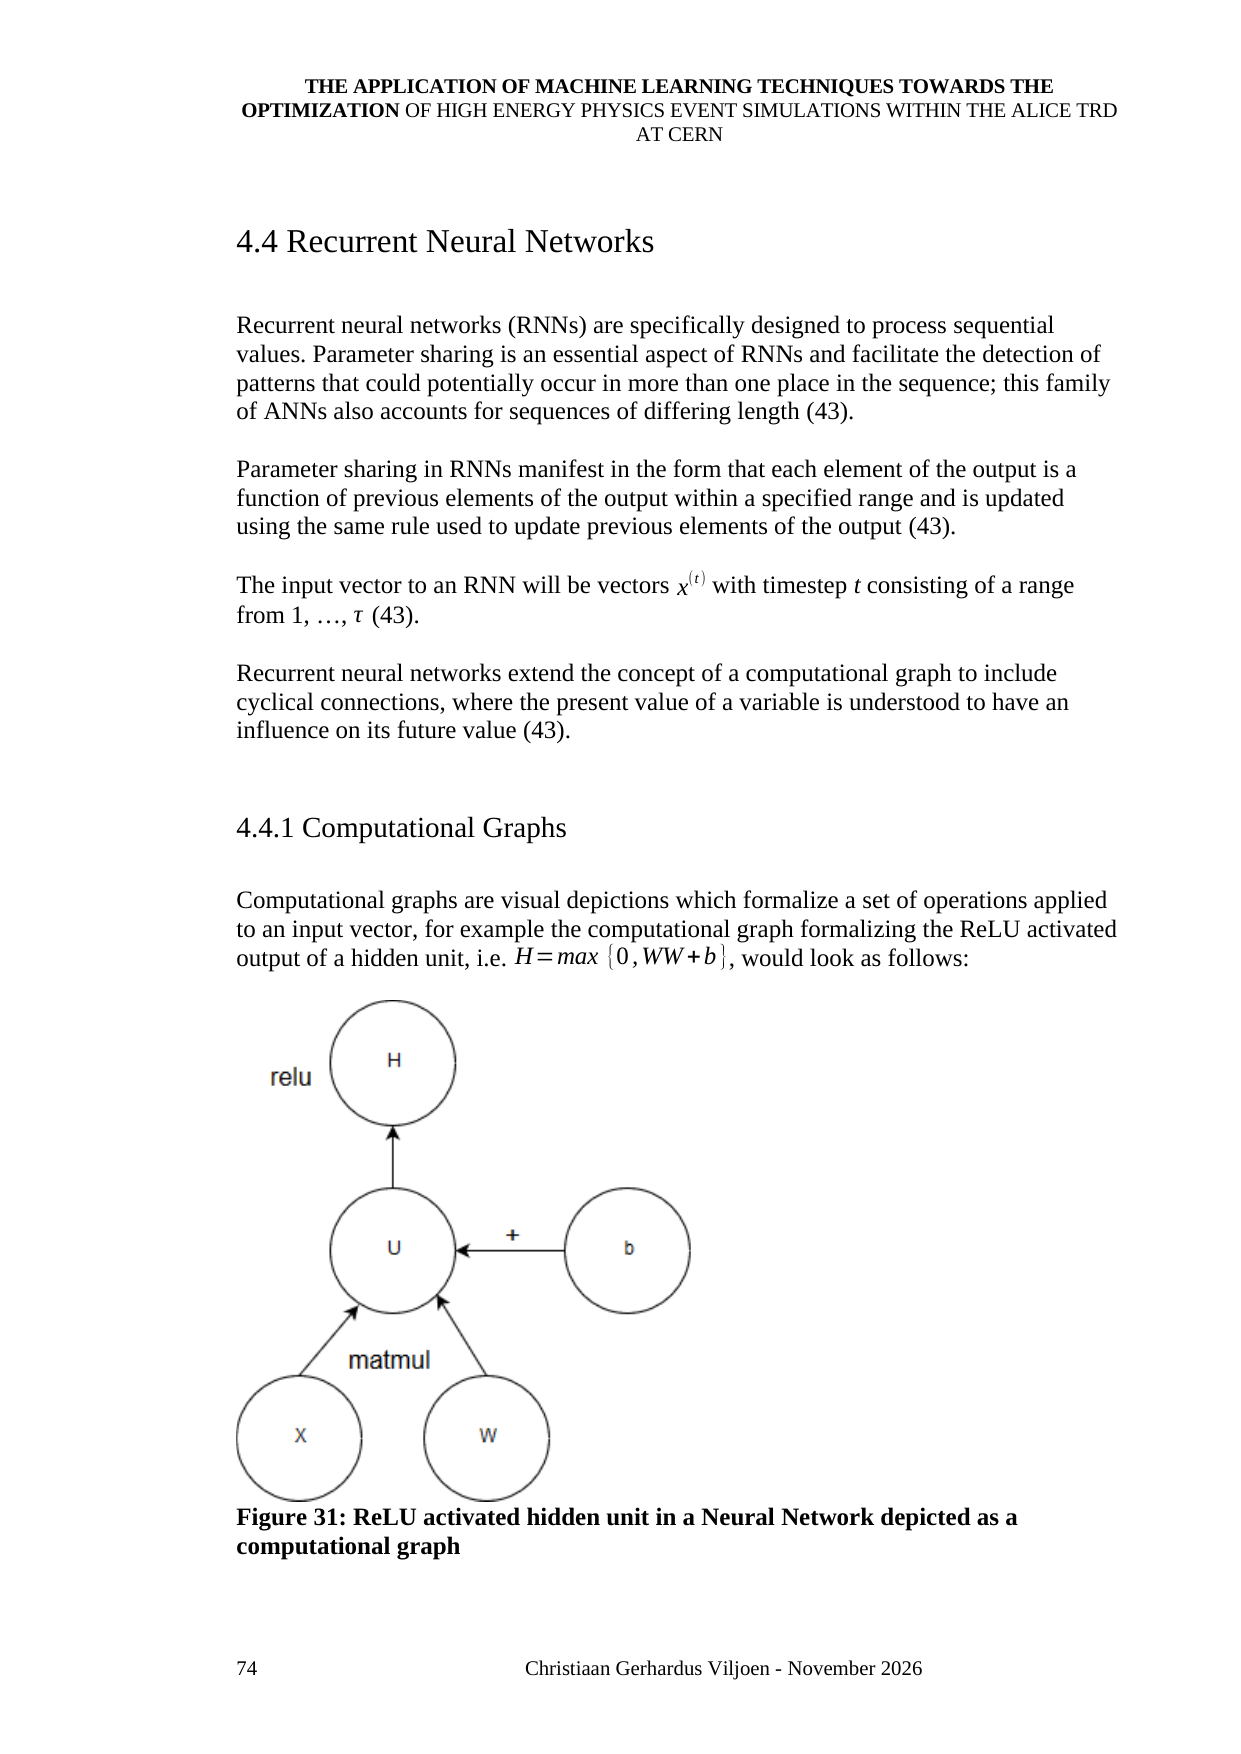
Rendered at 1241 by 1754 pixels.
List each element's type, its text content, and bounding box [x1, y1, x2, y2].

text Parameter sharing in RNNs manifest in the form that each element of the output is a function of previous elements of the output within a specified range and is updated using the same rule used to update previous elements of the output . [236, 454, 1122, 540]
text Computational graphs are visual depictions which formalize a set of operations applied to an input vector, for example the computational graph formalizing the ReLU activated output of a hidden unit, i.e. , would look as follows: [236, 885, 1122, 972]
text Recurrent neural networks (RNNs) are specifically designed to process sequential values. Parameter sharing is an essential aspect of RNNs and facilitate the detection of patterns that could potentially occur in more than one place in the sequence; this family of ANNs also accounts for sequences of differing length . [236, 310, 1122, 425]
subtitle Computational Graphs [236, 811, 1122, 844]
text Figure 31: ReLU activated hidden unit in a Neural Network depicted as a computational graph [236, 1502, 1122, 1559]
text Recurrent neural networks extend the concept of a computational graph to include cyclical connections, where the present value of a variable is understood to have an influence on its future value . [236, 658, 1122, 744]
picture [236, 1000, 691, 1502]
text The input vector to an RNN will be vectors with timestep t consisting of a range from 1, …, . [236, 569, 1122, 629]
subtitle Recurrent Neural Networks [236, 221, 1122, 259]
